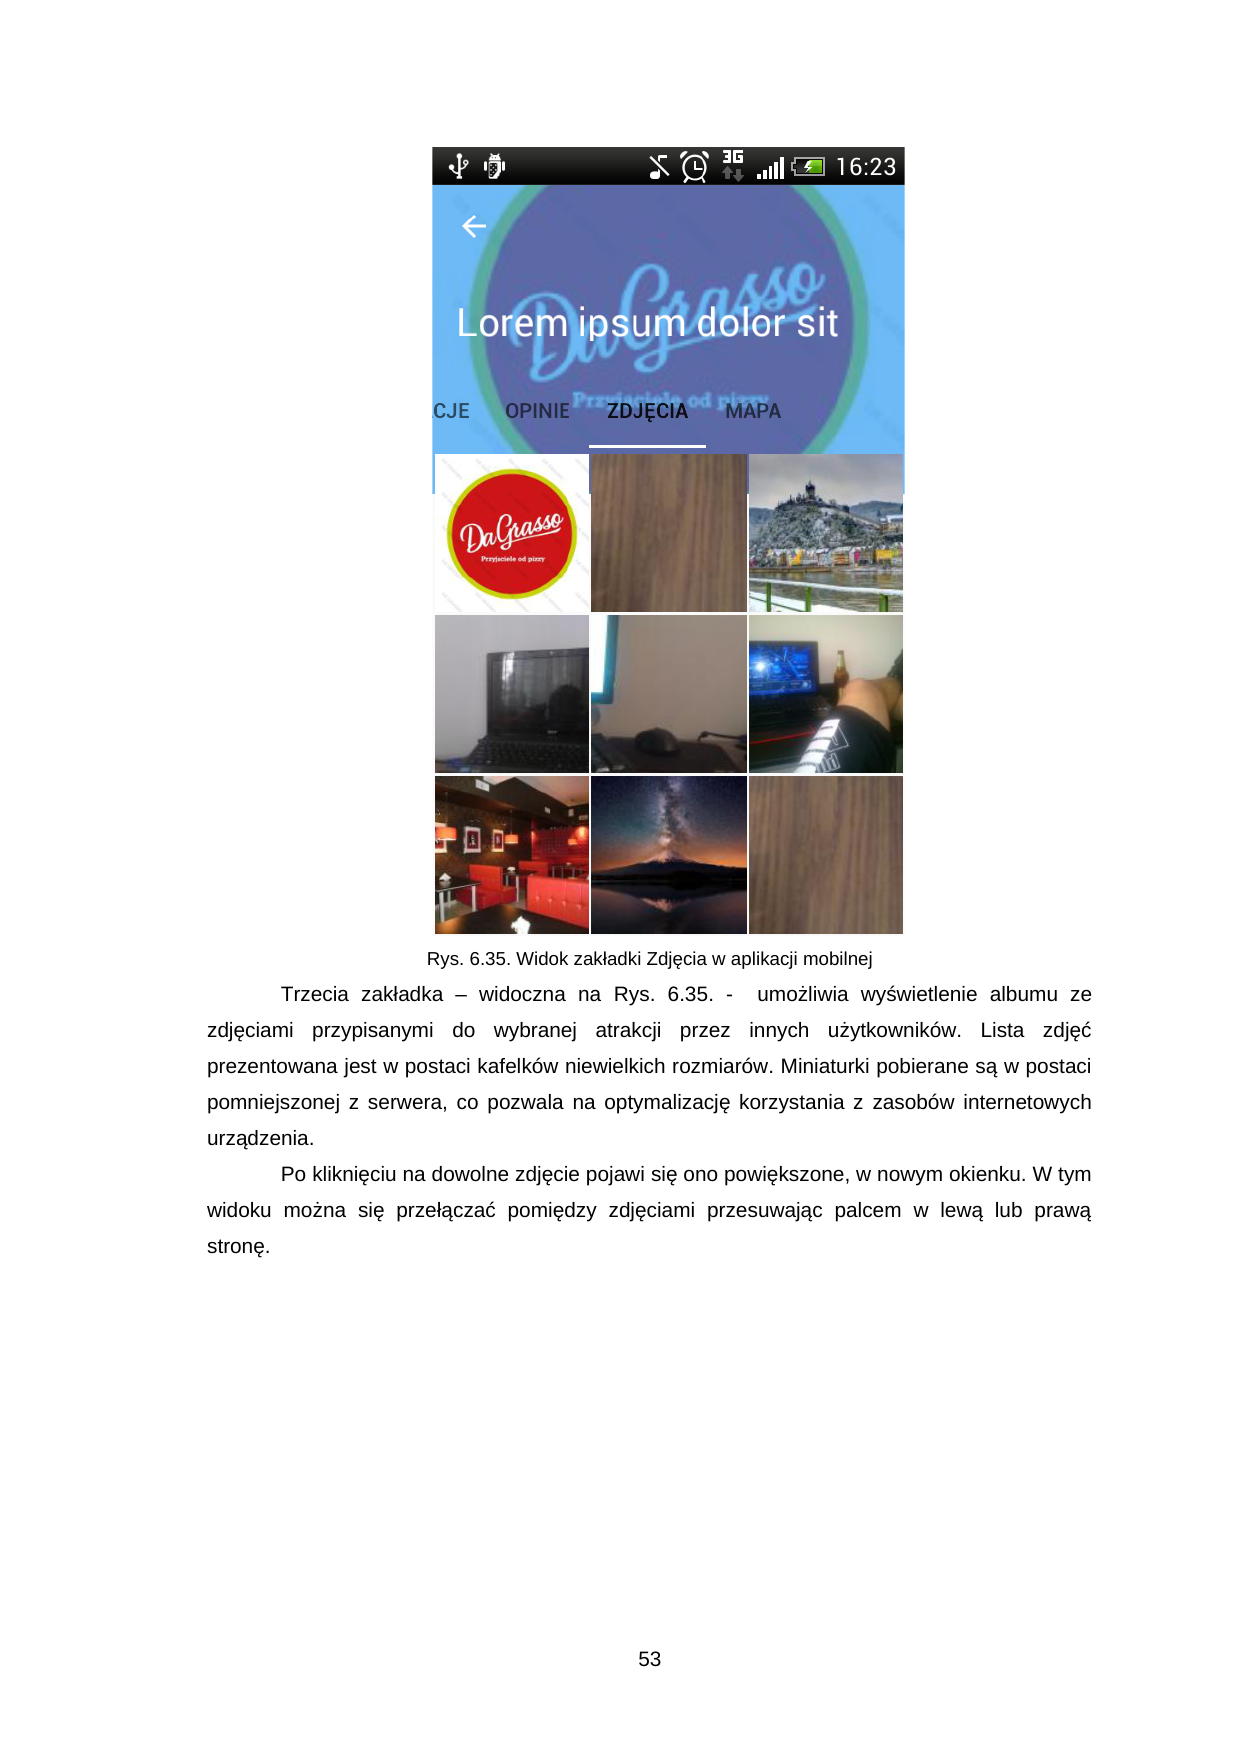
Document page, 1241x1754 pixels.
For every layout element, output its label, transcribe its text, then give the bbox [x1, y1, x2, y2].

picture [432, 147, 905, 936]
text Po kliknięciu na dowolne zdjęcie pojawi się ono powiększone, w nowym okienku. W tym widoku można się przełączać pomiędzy zdjęciami przesuwając palcem w lewą lub prawą stronę. [207, 1162, 1092, 1258]
